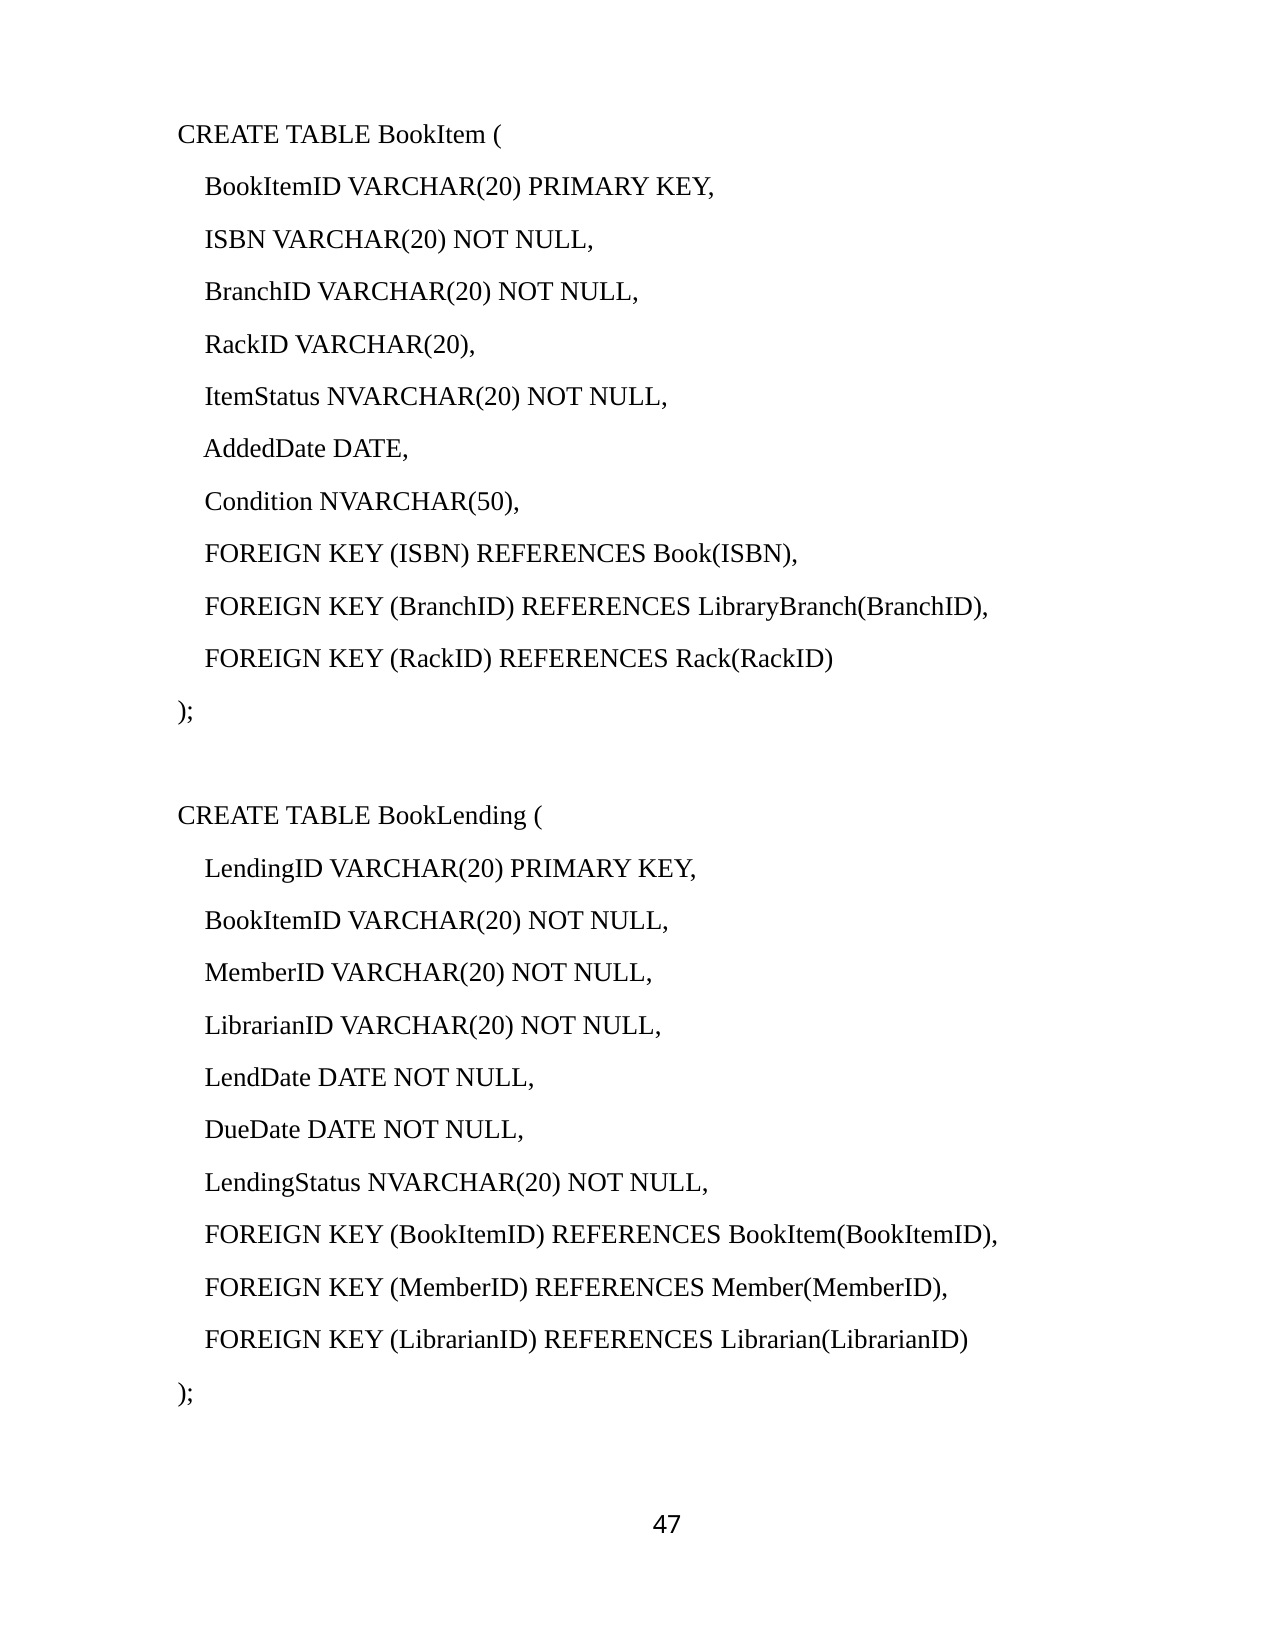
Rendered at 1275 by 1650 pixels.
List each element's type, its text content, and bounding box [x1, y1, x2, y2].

text RackID VARCHAR(20), [177, 328, 1157, 359]
text FOREIGN KEY (BranchID) REFERENCES LibraryBranch(BranchID), [177, 590, 1157, 621]
text LibrarianID VARCHAR(20) NOT NULL, [177, 1009, 1157, 1040]
text DueDate DATE NOT NULL, [177, 1114, 1157, 1145]
text ); [177, 694, 1157, 726]
text ISBN VARCHAR(20) NOT NULL, [177, 223, 1157, 254]
text ); [177, 1376, 1157, 1407]
text BookItemID VARCHAR(20) NOT NULL, [177, 904, 1157, 935]
text BranchID VARCHAR(20) NOT NULL, [177, 275, 1157, 306]
text Condition NVARCHAR(50), [177, 485, 1157, 516]
text BookItemID VARCHAR(20) PRIMARY KEY, [177, 171, 1157, 202]
text FOREIGN KEY (RackID) REFERENCES Rack(RackID) [177, 642, 1157, 673]
text FOREIGN KEY (BookItemID) REFERENCES BookItem(BookItemID), [177, 1218, 1157, 1249]
text LendingID VARCHAR(20) PRIMARY KEY, [177, 852, 1157, 883]
text MemberID VARCHAR(20) NOT NULL, [177, 956, 1157, 988]
text FOREIGN KEY (LibrarianID) REFERENCES Librarian(LibrarianID) [177, 1323, 1157, 1354]
text LendingStatus NVARCHAR(20) NOT NULL, [177, 1166, 1157, 1197]
text LendDate DATE NOT NULL, [177, 1061, 1157, 1092]
text FOREIGN KEY (MemberID) REFERENCES Member(MemberID), [177, 1271, 1157, 1302]
text FOREIGN KEY (ISBN) REFERENCES Book(ISBN), [177, 537, 1157, 568]
text ItemStatus NVARCHAR(20) NOT NULL, [177, 380, 1157, 411]
text CREATE TABLE BookLending ( [177, 799, 1157, 830]
text AddedDate DATE, [177, 432, 1157, 464]
text CREATE TABLE BookItem ( [177, 118, 1157, 149]
